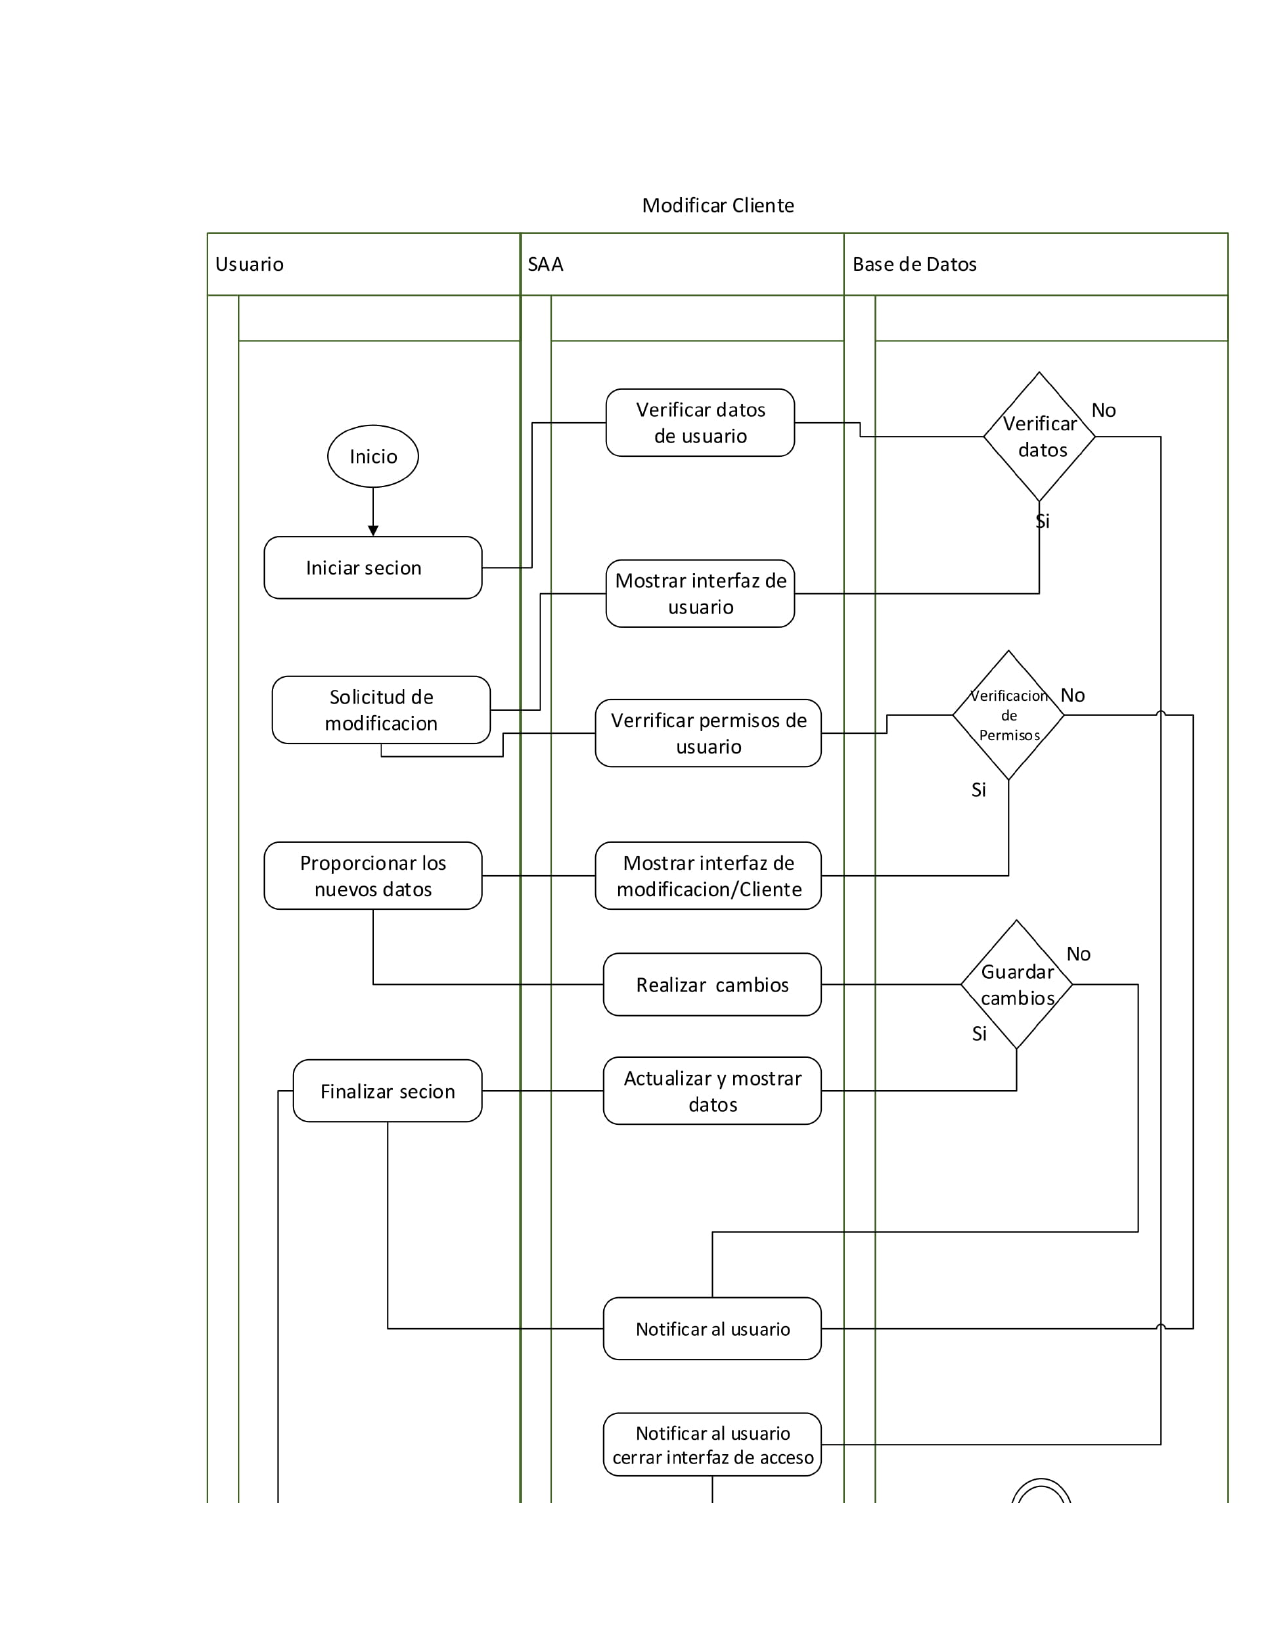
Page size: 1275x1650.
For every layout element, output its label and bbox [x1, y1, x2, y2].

picture [177, 147, 1263, 1503]
